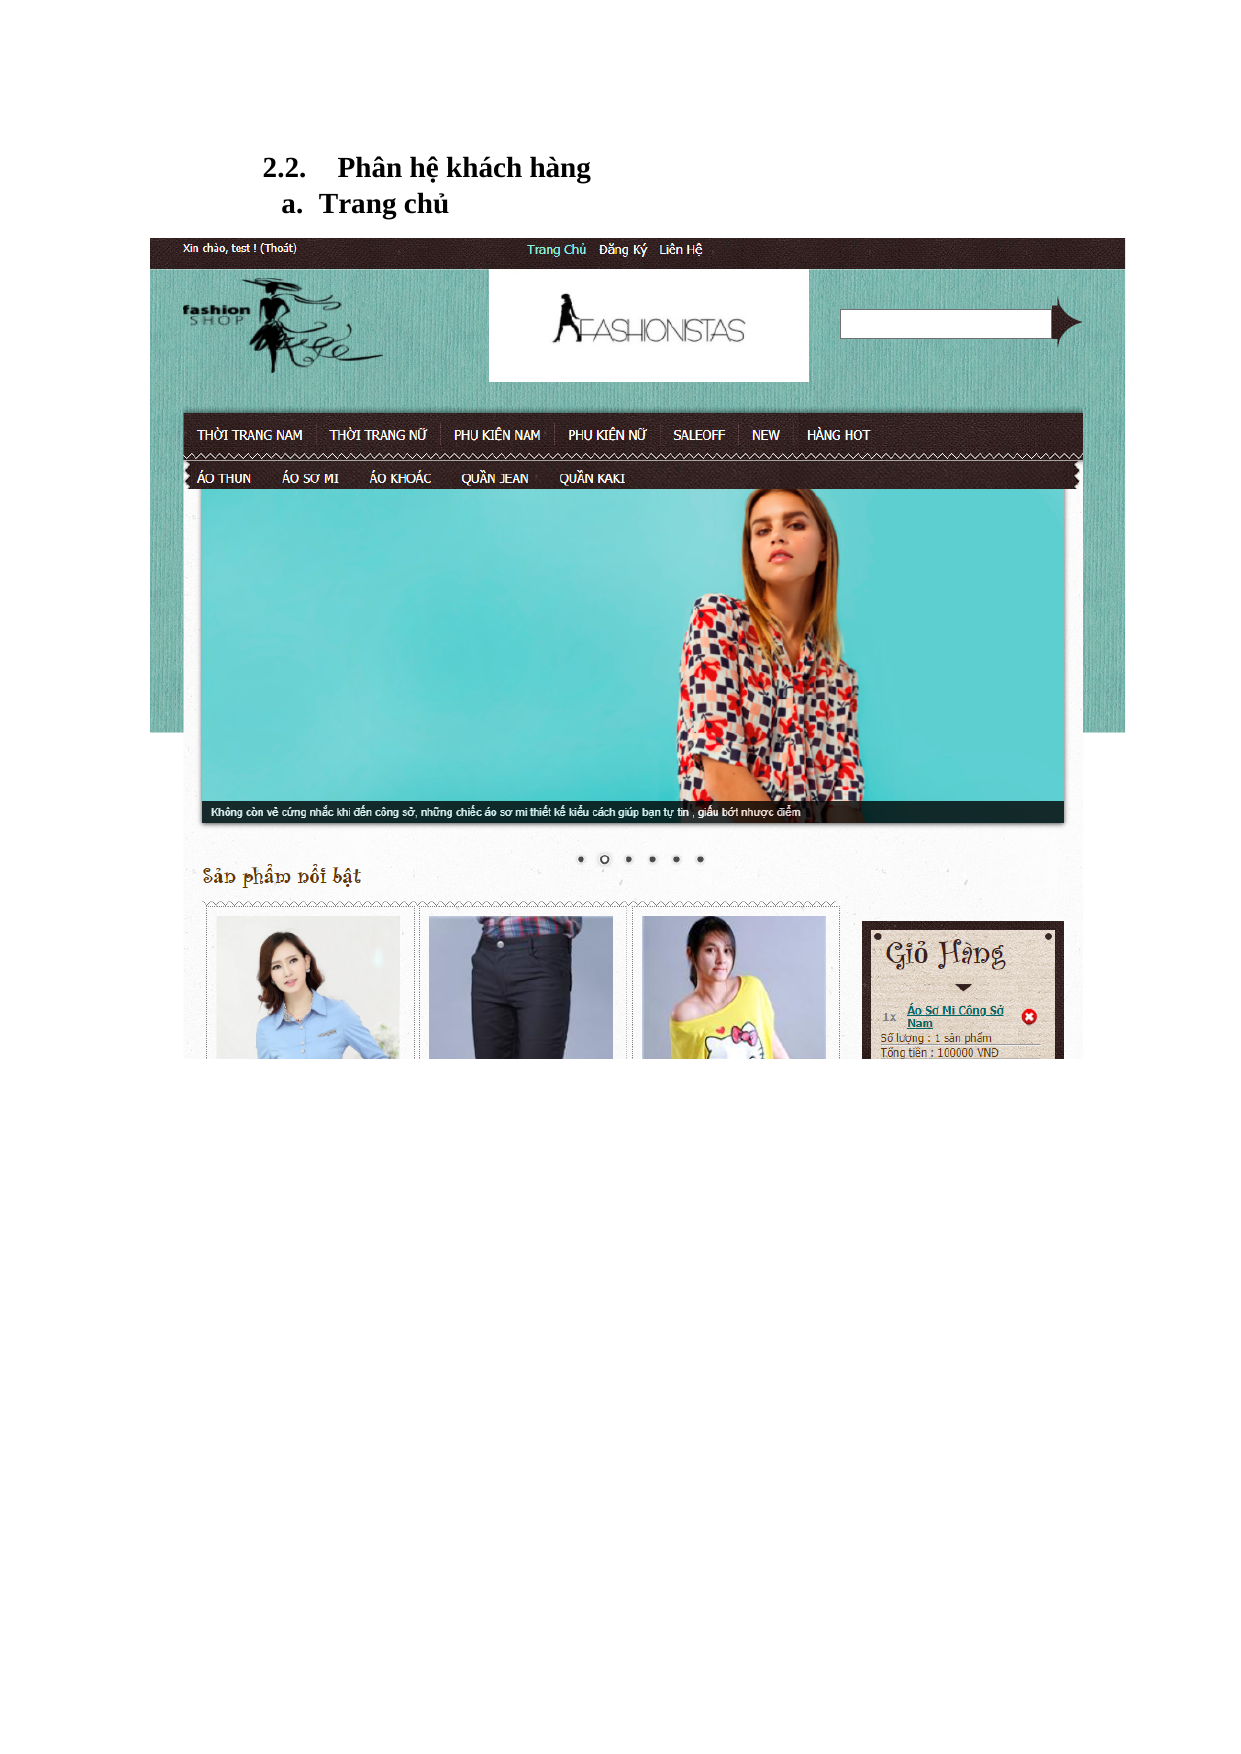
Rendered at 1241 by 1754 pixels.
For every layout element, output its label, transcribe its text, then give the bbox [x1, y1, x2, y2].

list Trang chủ [281, 186, 1090, 220]
list Phân hệ khách hàng [262, 150, 1090, 183]
picture [150, 238, 1125, 1059]
